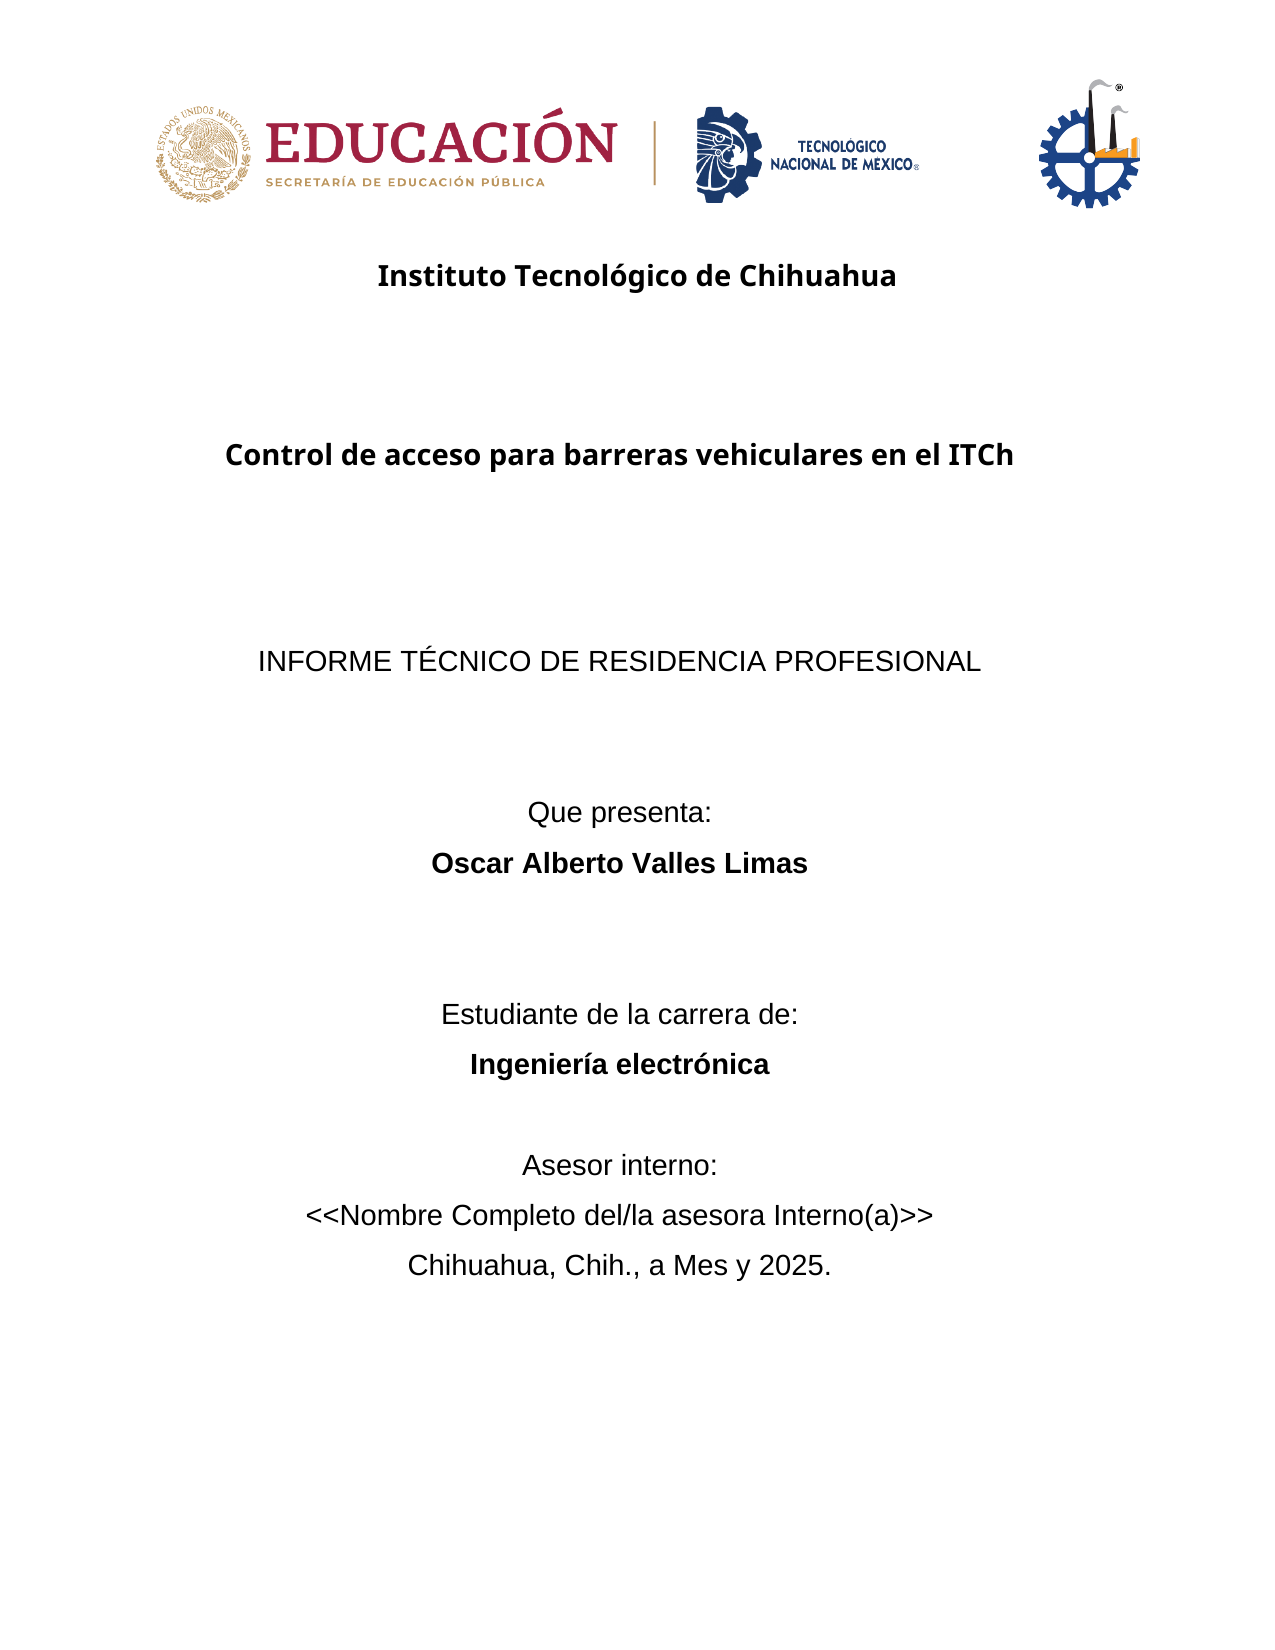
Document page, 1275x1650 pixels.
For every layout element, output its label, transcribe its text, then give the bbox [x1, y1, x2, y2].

text Que presenta: [177, 795, 1062, 829]
text <<Nombre Completo del/la asesora Interno(a)>> [177, 1198, 1062, 1231]
picture [155, 106, 920, 203]
picture [1021, 71, 1158, 217]
text Oscar Alberto Valles Limas [177, 846, 1062, 879]
text Control de acceso para barreras vehiculares en el ITCh [177, 434, 1062, 474]
text Estudiante de la carrera de: [177, 997, 1062, 1030]
text Instituto Tecnológico de Chihuahua [177, 256, 1098, 295]
text INFORME TÉCNICO DE RESIDENCIA PROFESIONAL [177, 644, 1062, 678]
text Asesor interno: [177, 1148, 1062, 1181]
subtitle Chihuahua, Chih., a Mes y 2025. [177, 1248, 1062, 1282]
text Ingeniería electrónica [177, 1047, 1062, 1081]
